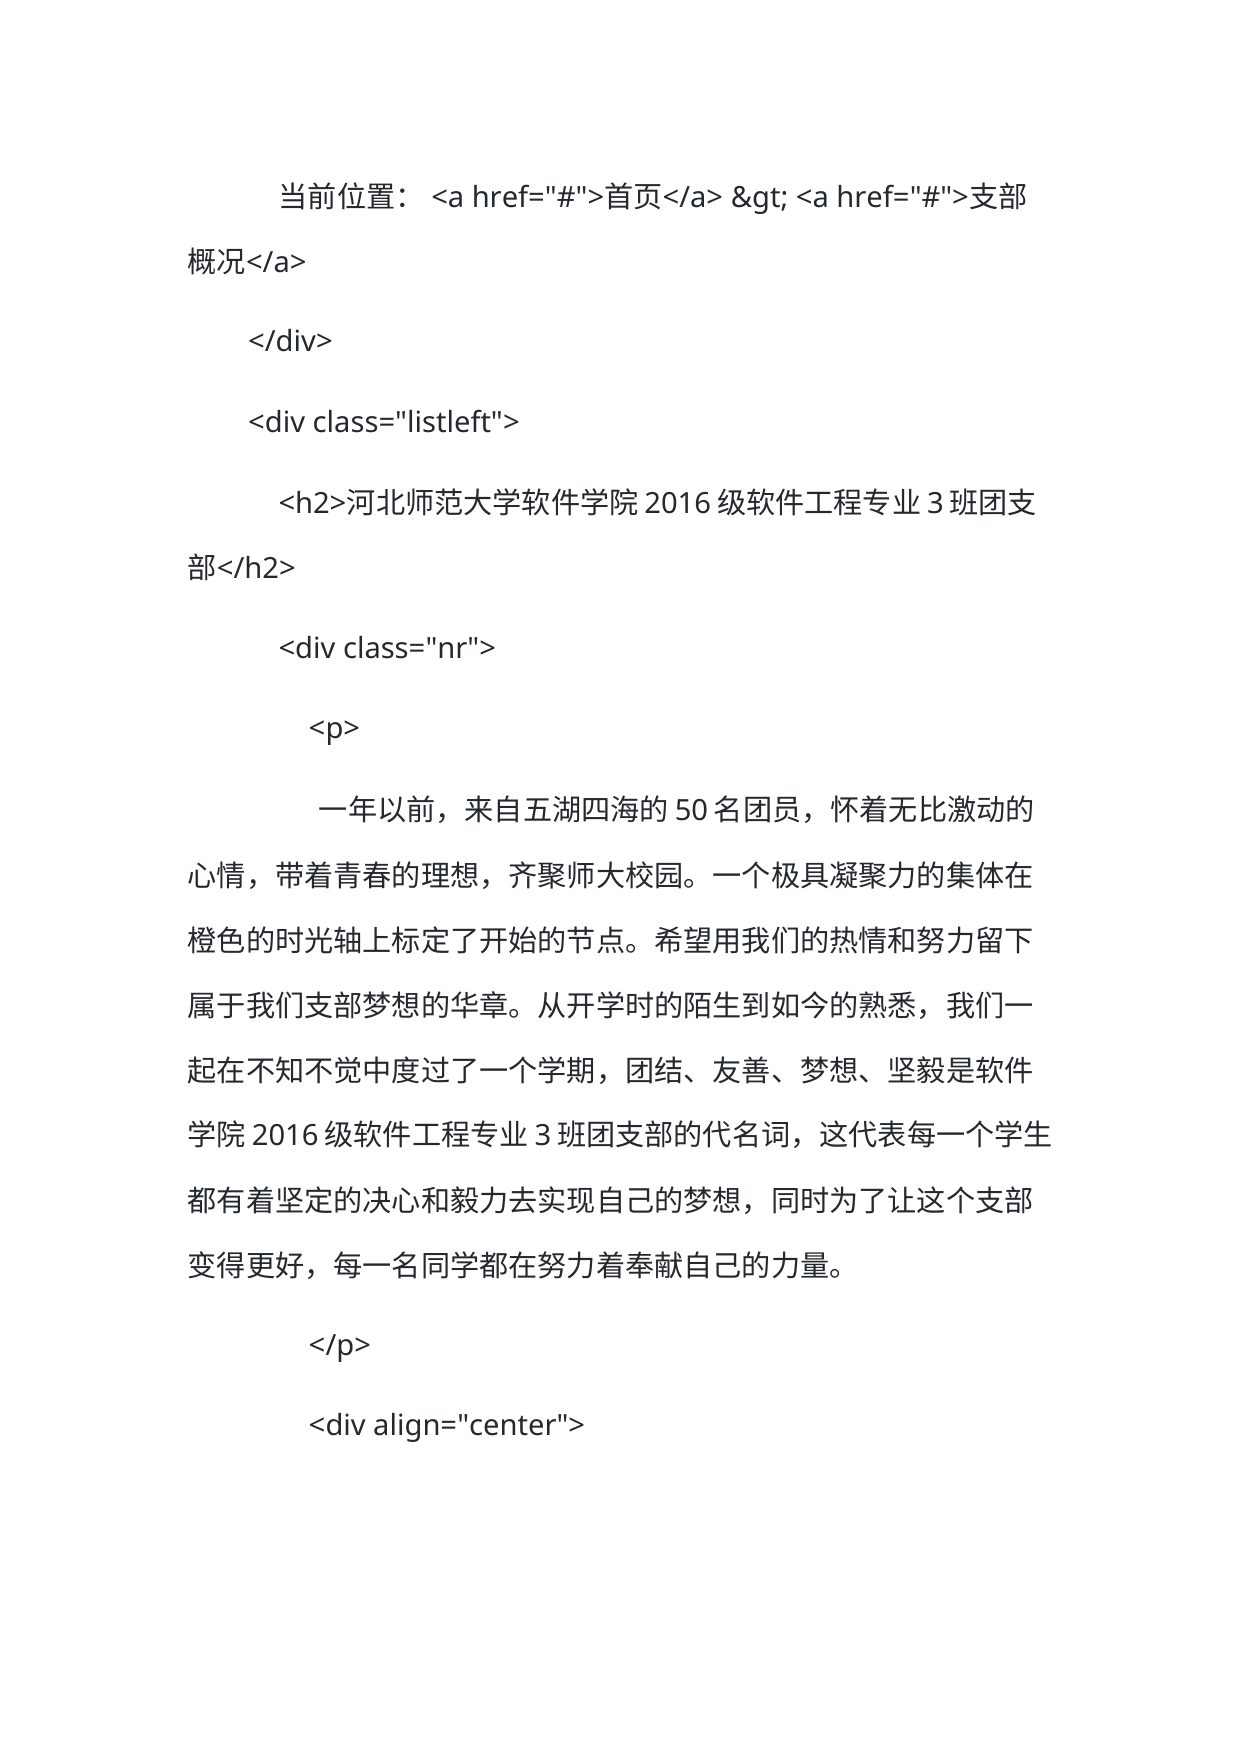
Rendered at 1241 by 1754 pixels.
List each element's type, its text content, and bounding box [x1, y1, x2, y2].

text </p> [187, 1311, 1053, 1376]
text <div align="center"> [187, 1392, 1053, 1457]
text <h2>河北师范大学软件学院2016级软件工程专业3班团支部</h2> [187, 469, 1053, 599]
text 一年以前，来自五湖四海的50名团员，怀着无比激动的心情，带着青春的理想，齐聚师大校园。一个极具凝聚力的集体在橙色的时光轴上标定了开始的节点。希望用我们的热情和努力留下属于我们支部梦想的华章。从开学时的陌生到如今的熟悉，我们一起在不知不觉中度过了一个学期，团结、友善、梦想、坚毅是软件学院2016级软件工程专业3班团支部的代名词，这代表每一个学生都有着坚定的决心和毅力去实现自己的梦想，同时为了让这个支部变得更好，每一名同学都在努力着奉献自己的力量。 [187, 776, 1053, 1296]
text <div class="listleft"> [187, 388, 1053, 453]
text 当前位置： <a href="#">首页</a> &gt; <a href="#">支部概况</a> [187, 162, 1053, 292]
text <p> [187, 695, 1053, 760]
text <div class="nr"> [187, 614, 1053, 679]
text </div> [187, 308, 1053, 373]
